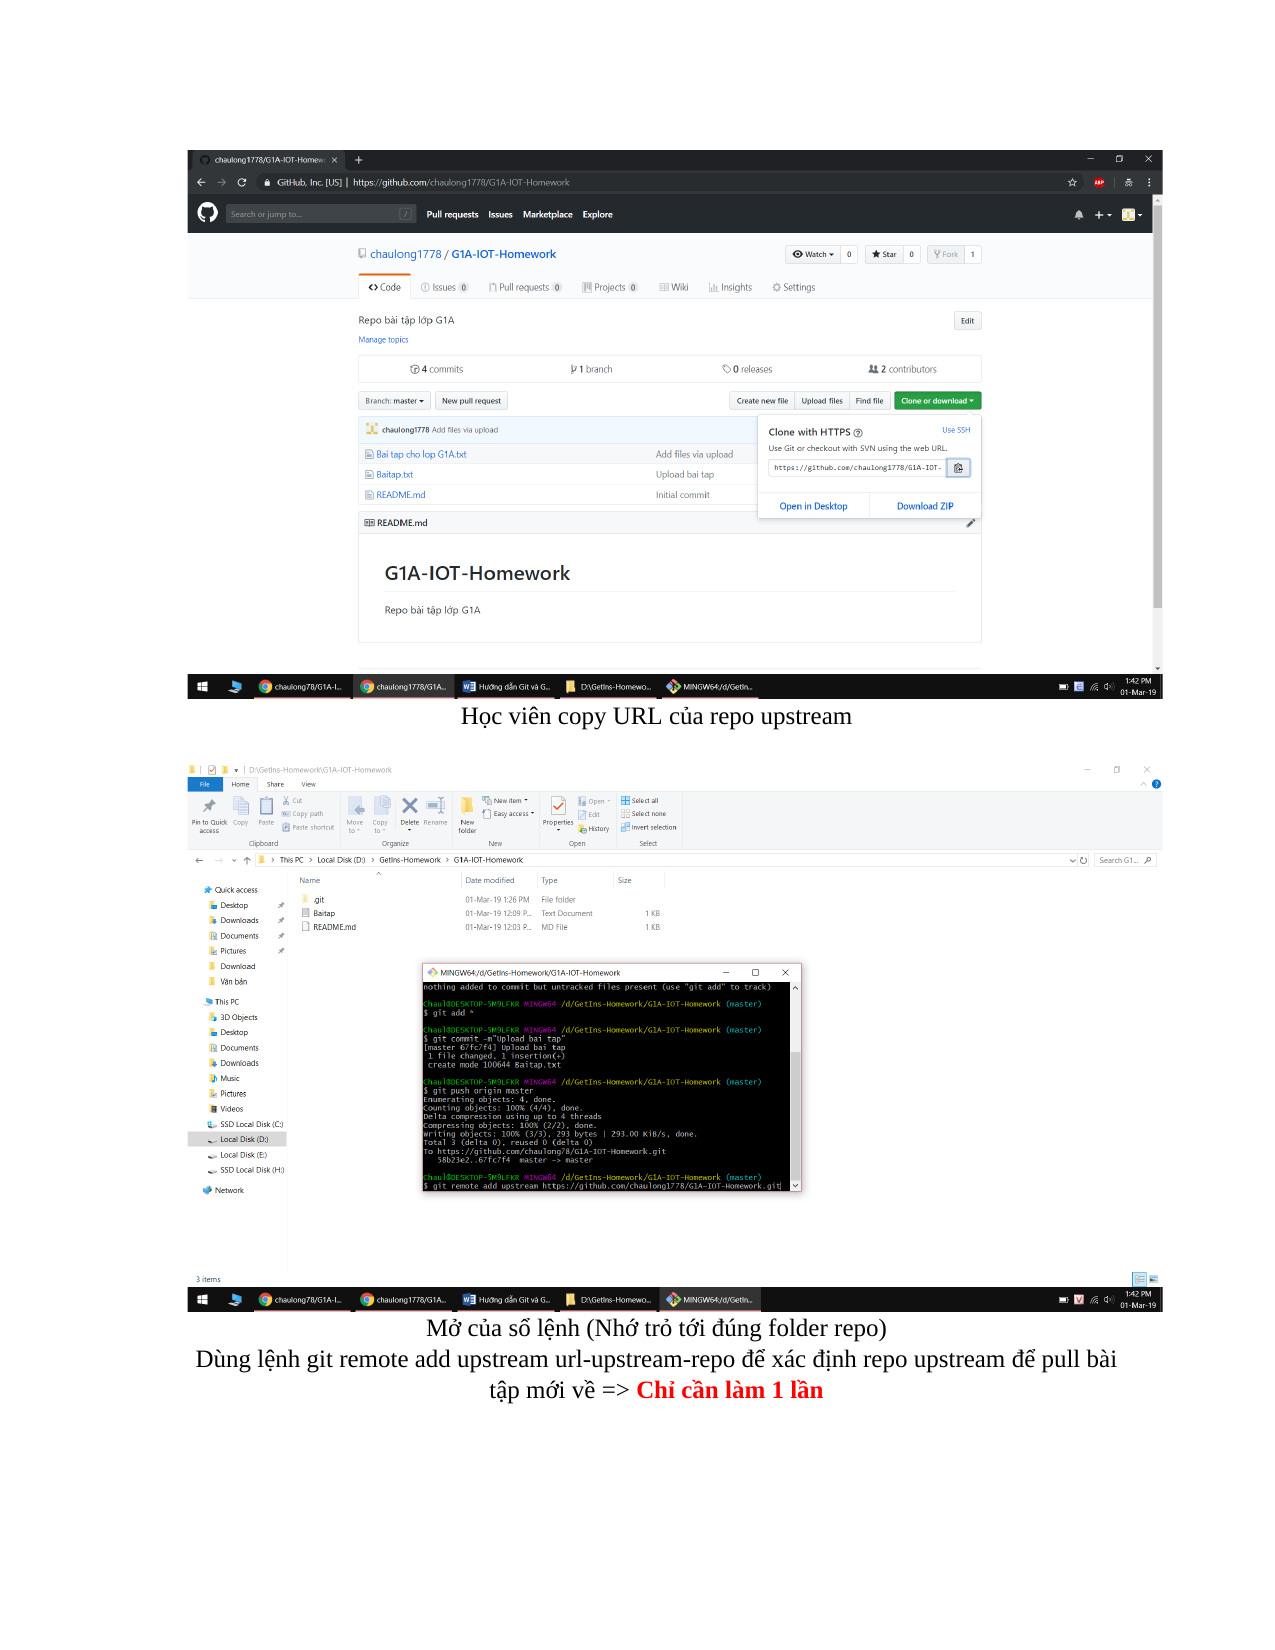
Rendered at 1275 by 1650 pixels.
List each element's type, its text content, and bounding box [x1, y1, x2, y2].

picture [187, 762, 1163, 1312]
list Dùng lệnh git remote add upstream url-upstream-repo để xác định repo upstream để pull bài tập mới về => Chỉ cần làm 1 lần [187, 1344, 1125, 1404]
list Học viên copy URL của repo upstream [187, 701, 1125, 729]
list Mở của sổ lệnh (Nhớ trỏ tới đúng folder repo) [187, 1313, 1125, 1342]
picture [187, 150, 1163, 699]
